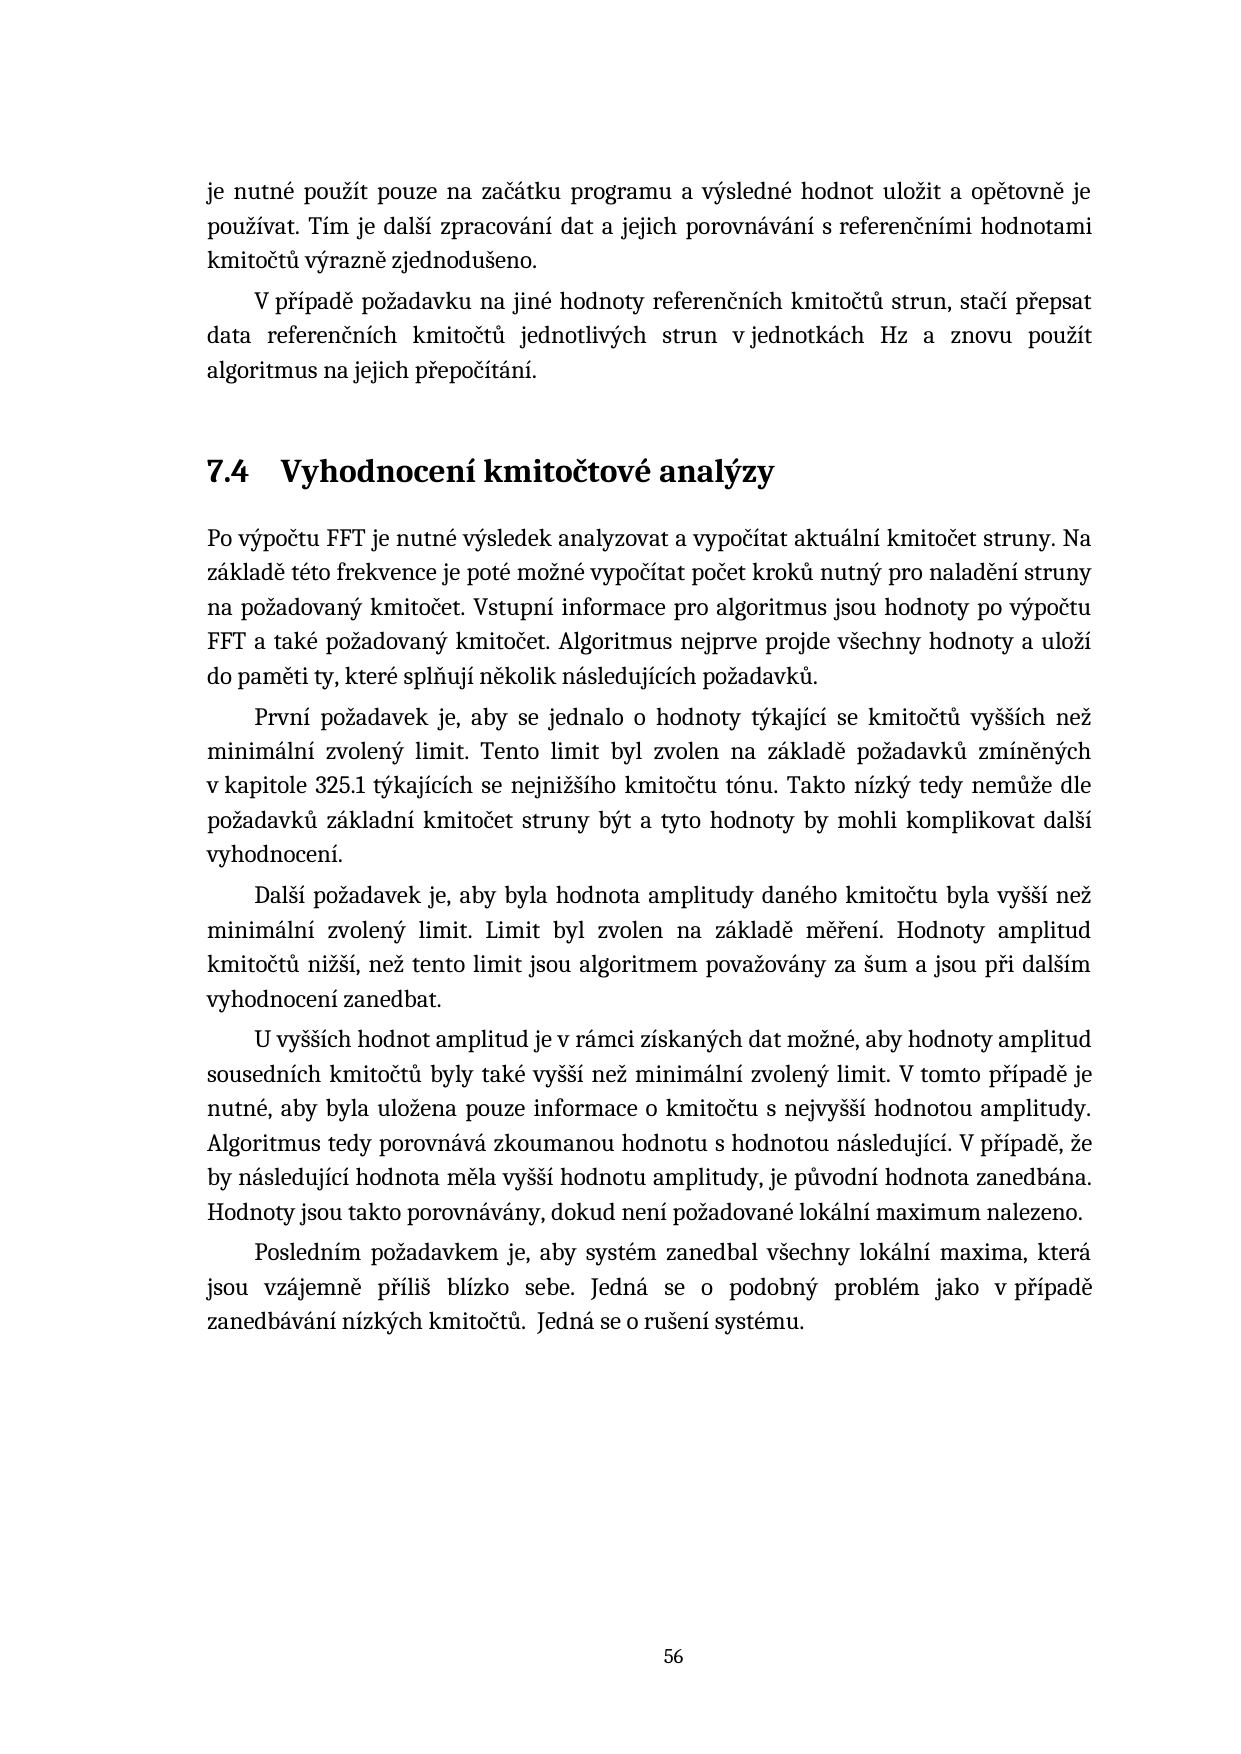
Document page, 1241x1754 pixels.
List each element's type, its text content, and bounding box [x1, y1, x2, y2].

text Po výpočtu FFT je nutné výsledek analyzovat a vypočítat aktuální kmitočet struny. Na základě této frekvence je poté možné vypočítat počet kroků nutný pro naladění struny na požadovaný kmitočet. Vstupní informace pro algoritmus jsou hodnoty po výpočtu FFT a také požadovaný kmitočet. Algoritmus nejprve projde všechny hodnoty a uloží do paměti ty, které splňují několik následujících požadavků. [207, 524, 1092, 690]
text U vyšších hodnot amplitud je v rámci získaných dat možné, aby hodnoty amplitud sousedních kmitočtů byly také vyšší než minimální zvolený limit. V tomto případě je nutné, aby byla uložena pouze informace o kmitočtu s nejvyšší hodnotou amplitudy. Algoritmus tedy porovnává zkoumanou hodnotu s hodnotou následující. V případě, že by následující hodnota měla vyšší hodnotu amplitudy, je původní hodnota zanedbána. Hodnoty jsou takto porovnávány, dokud není požadované lokální maximum nalezeno. [207, 1025, 1092, 1226]
text První požadavek je, aby se jednalo o hodnoty týkající se kmitočtů vyšších než minimální zvolený limit. Tento limit byl zvolen na základě požadavků zmíněných v kapitole 315.1 týkajících se nejnižšího kmitočtu tónu. Takto nízký tedy nemůže dle požadavků základní kmitočet struny být a tyto hodnoty by mohli komplikovat další vyhodnocení. [207, 702, 1092, 869]
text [207, 177, 1092, 275]
text Posledním požadavkem je, aby systém zanedbal všechny lokální maxima, která jsou vzájemně příliš blízko sebe. Jedná se o podobný problém jako v případě zanedbávání nízkých kmitočtů. Jedná se o rušení systému. [207, 1238, 1092, 1336]
text V případě požadavku na jiné hodnoty referenčních kmitočtů strun, stačí přepsat data referenčních kmitočtů jednotlivých strun v jednotkách Hz a znovu použít algoritmus na jejich přepočítání. [207, 287, 1092, 384]
text Další požadavek je, aby byla hodnota amplitudy daného kmitočtu byla vyšší než minimální zvolený limit. Limit byl zvolen na základě měření. Hodnoty amplitud kmitočtů nižší, než tento limit jsou algoritmem považovány za šum a jsou při dalším vyhodnocení zanedbat. [207, 881, 1092, 1013]
subtitle Vyhodnocení kmitočtové analýzy [207, 453, 1092, 491]
